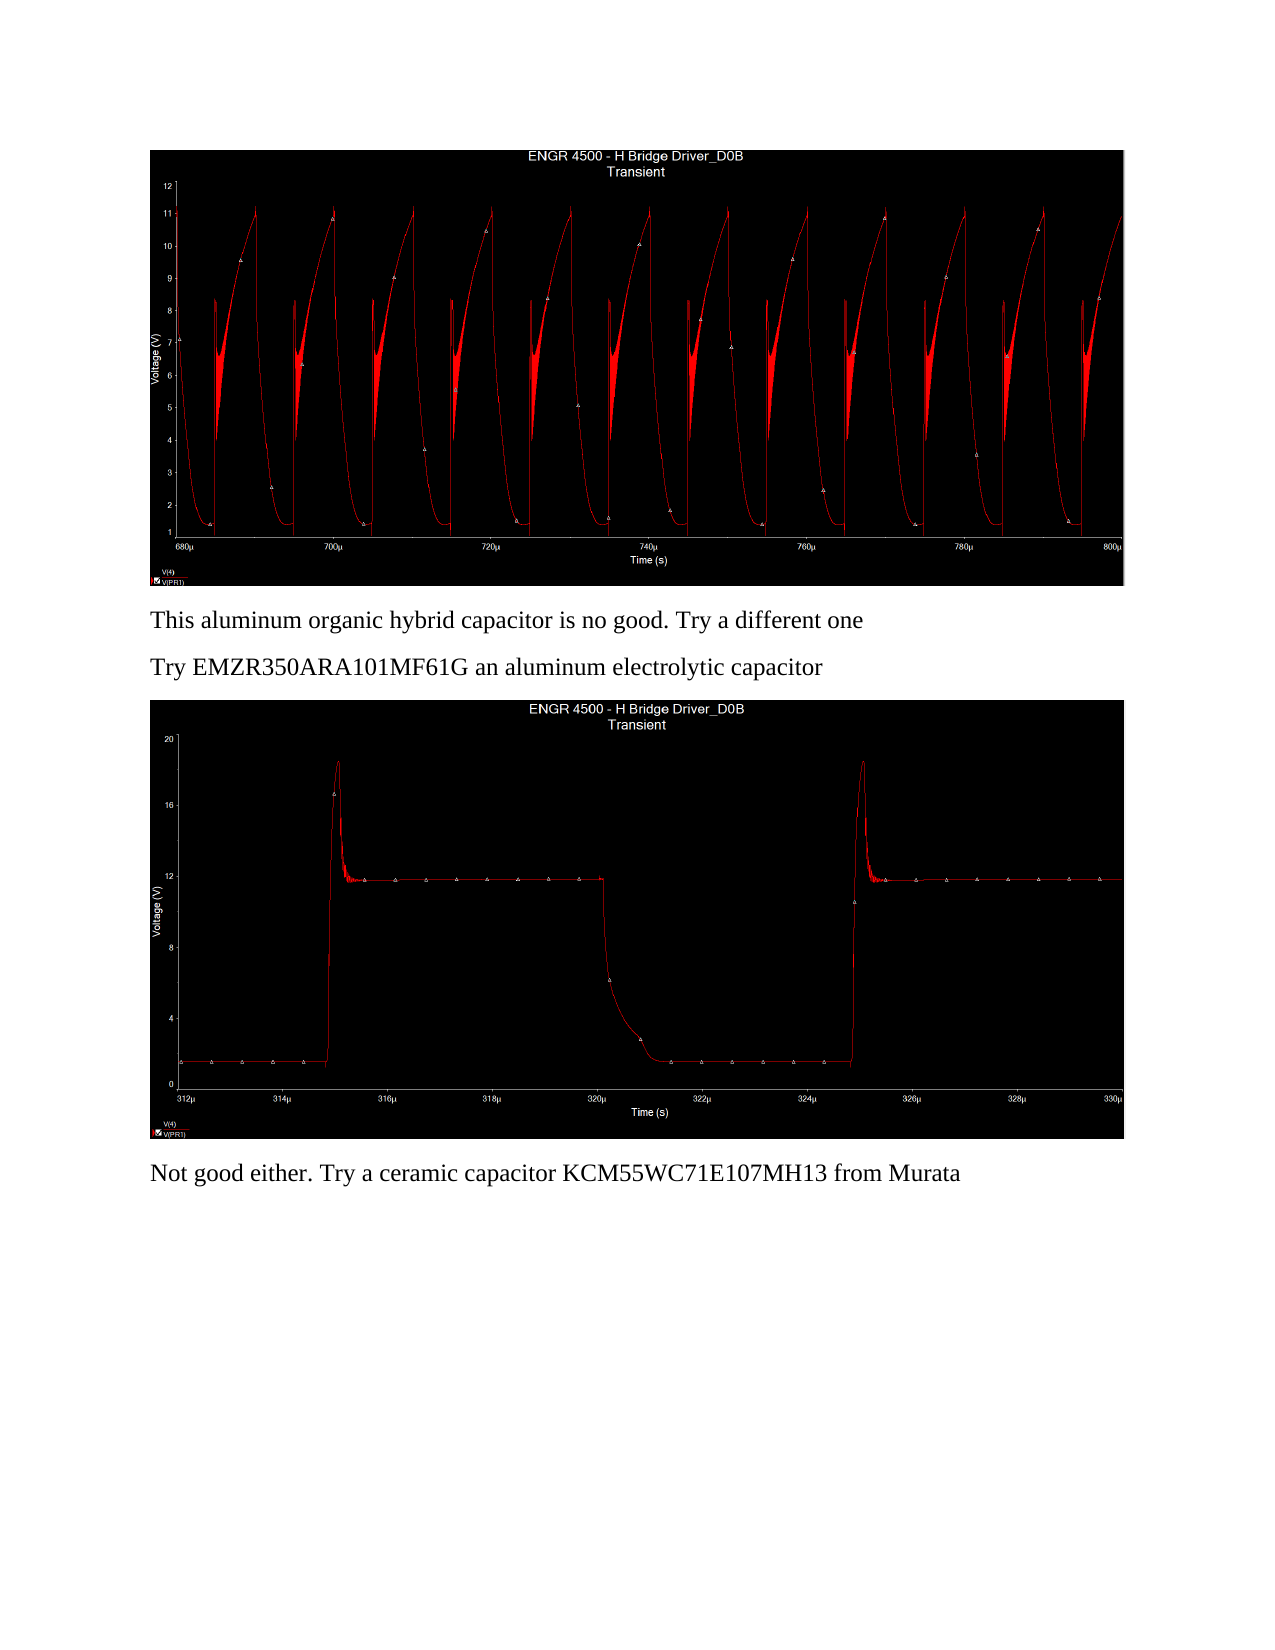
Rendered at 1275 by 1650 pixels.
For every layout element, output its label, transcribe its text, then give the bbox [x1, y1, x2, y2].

picture [150, 700, 1125, 1139]
text Try EMZR350ARA101MF61G an aluminum electrolytic capacitor [150, 652, 1125, 681]
picture [150, 150, 1125, 586]
text Not good either. Try a ceramic capacitor KCM55WC71E107MH13 from Murata [150, 1158, 1125, 1186]
text This aluminum organic hybrid capacitor is no good. Try a different one [150, 605, 1125, 633]
